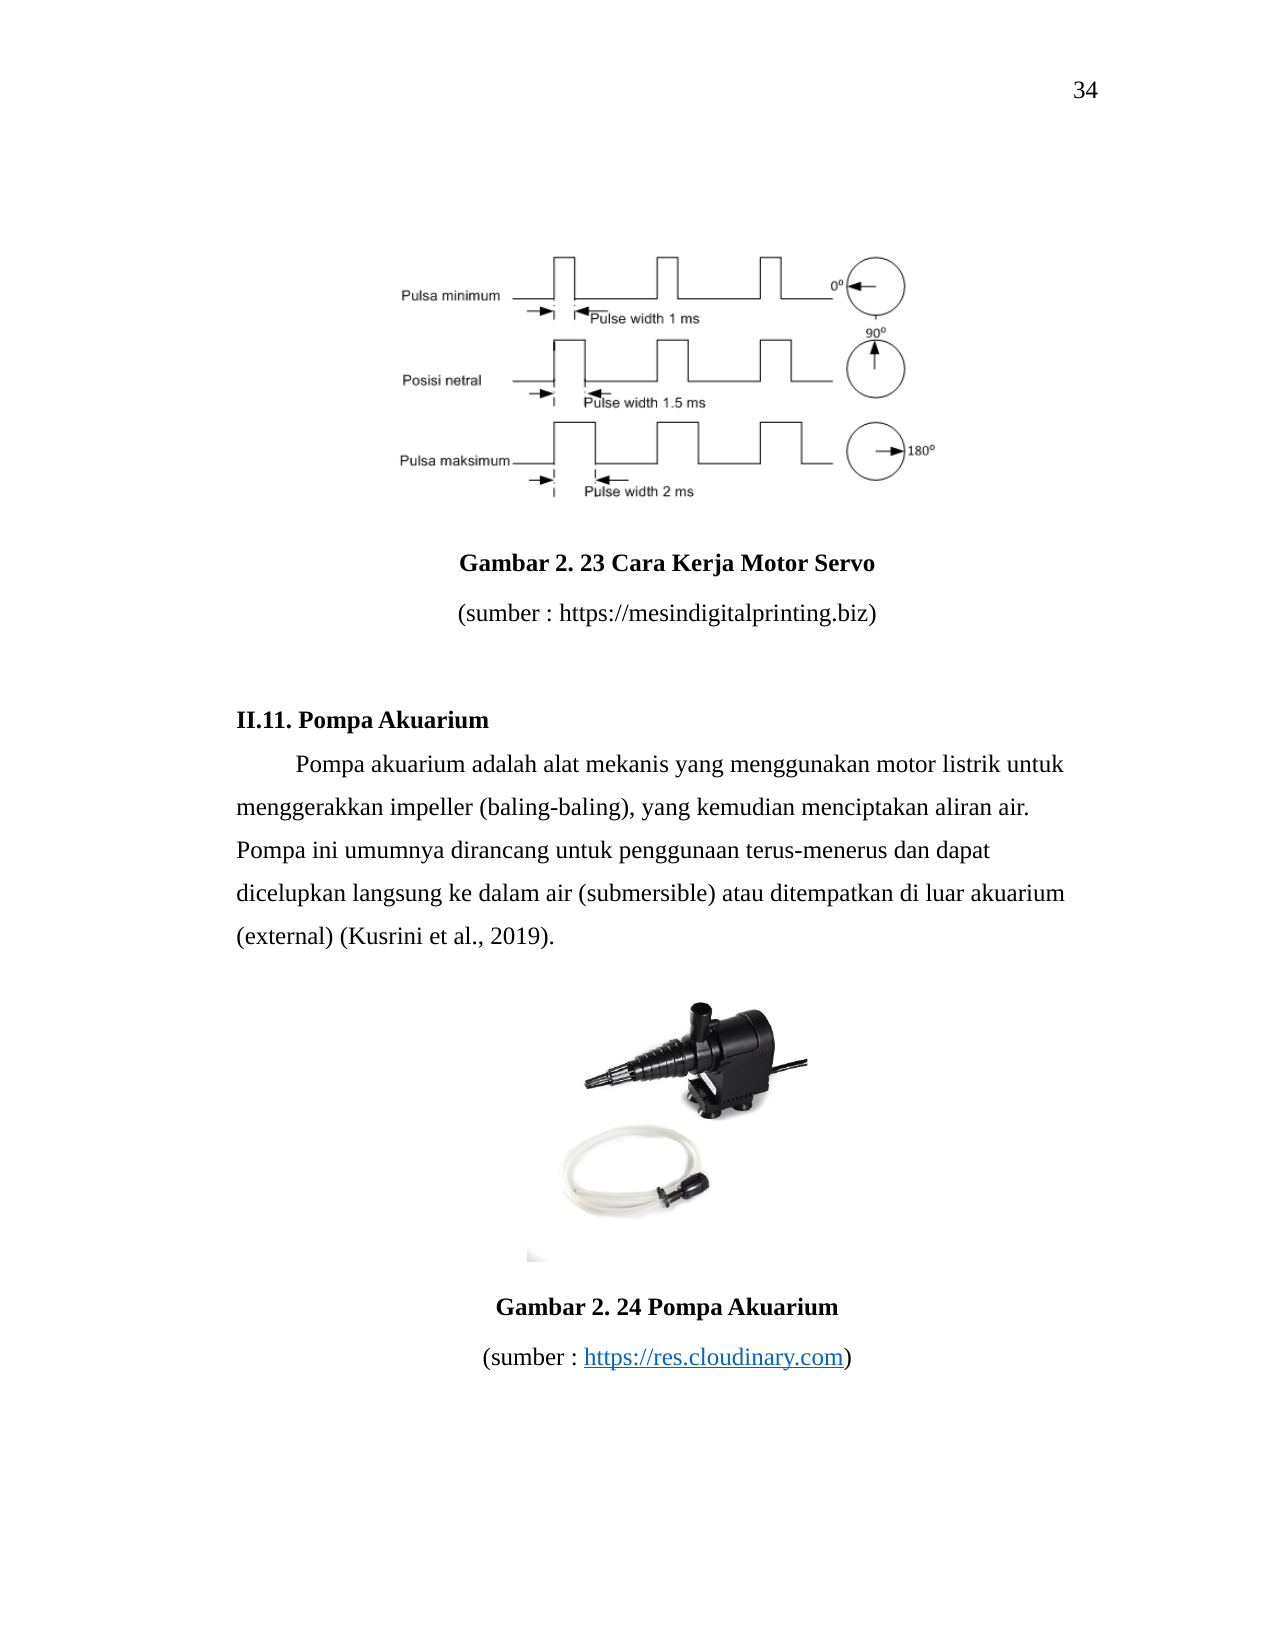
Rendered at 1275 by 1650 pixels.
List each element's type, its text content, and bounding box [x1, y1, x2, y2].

picture [388, 236, 947, 518]
text Gambar 2. 24 Pompa Akuarium [236, 1292, 1098, 1321]
text Pompa akuarium adalah alat mekanis yang menggunakan motor listrik untuk menggerakkan impeller (baling-baling), yang kemudian menciptakan aliran air. Pompa ini umumnya dirancang untuk penggunaan terus-menerus dan dapat dicelupkan langsung ke dalam air (submersible) atau ditempatkan di luar akuarium (external) (Kusrini et al., 2019). [236, 749, 1098, 950]
text (sumber : https://mesindigitalprinting.biz) [236, 598, 1098, 627]
subtitle Pompa Akuarium [236, 706, 1098, 734]
text Gambar 2. 23 Cara Kerja Motor Servo [236, 548, 1098, 577]
text (sumber : https://res.cloudinary.com) [236, 1342, 1098, 1371]
picture [526, 981, 808, 1262]
